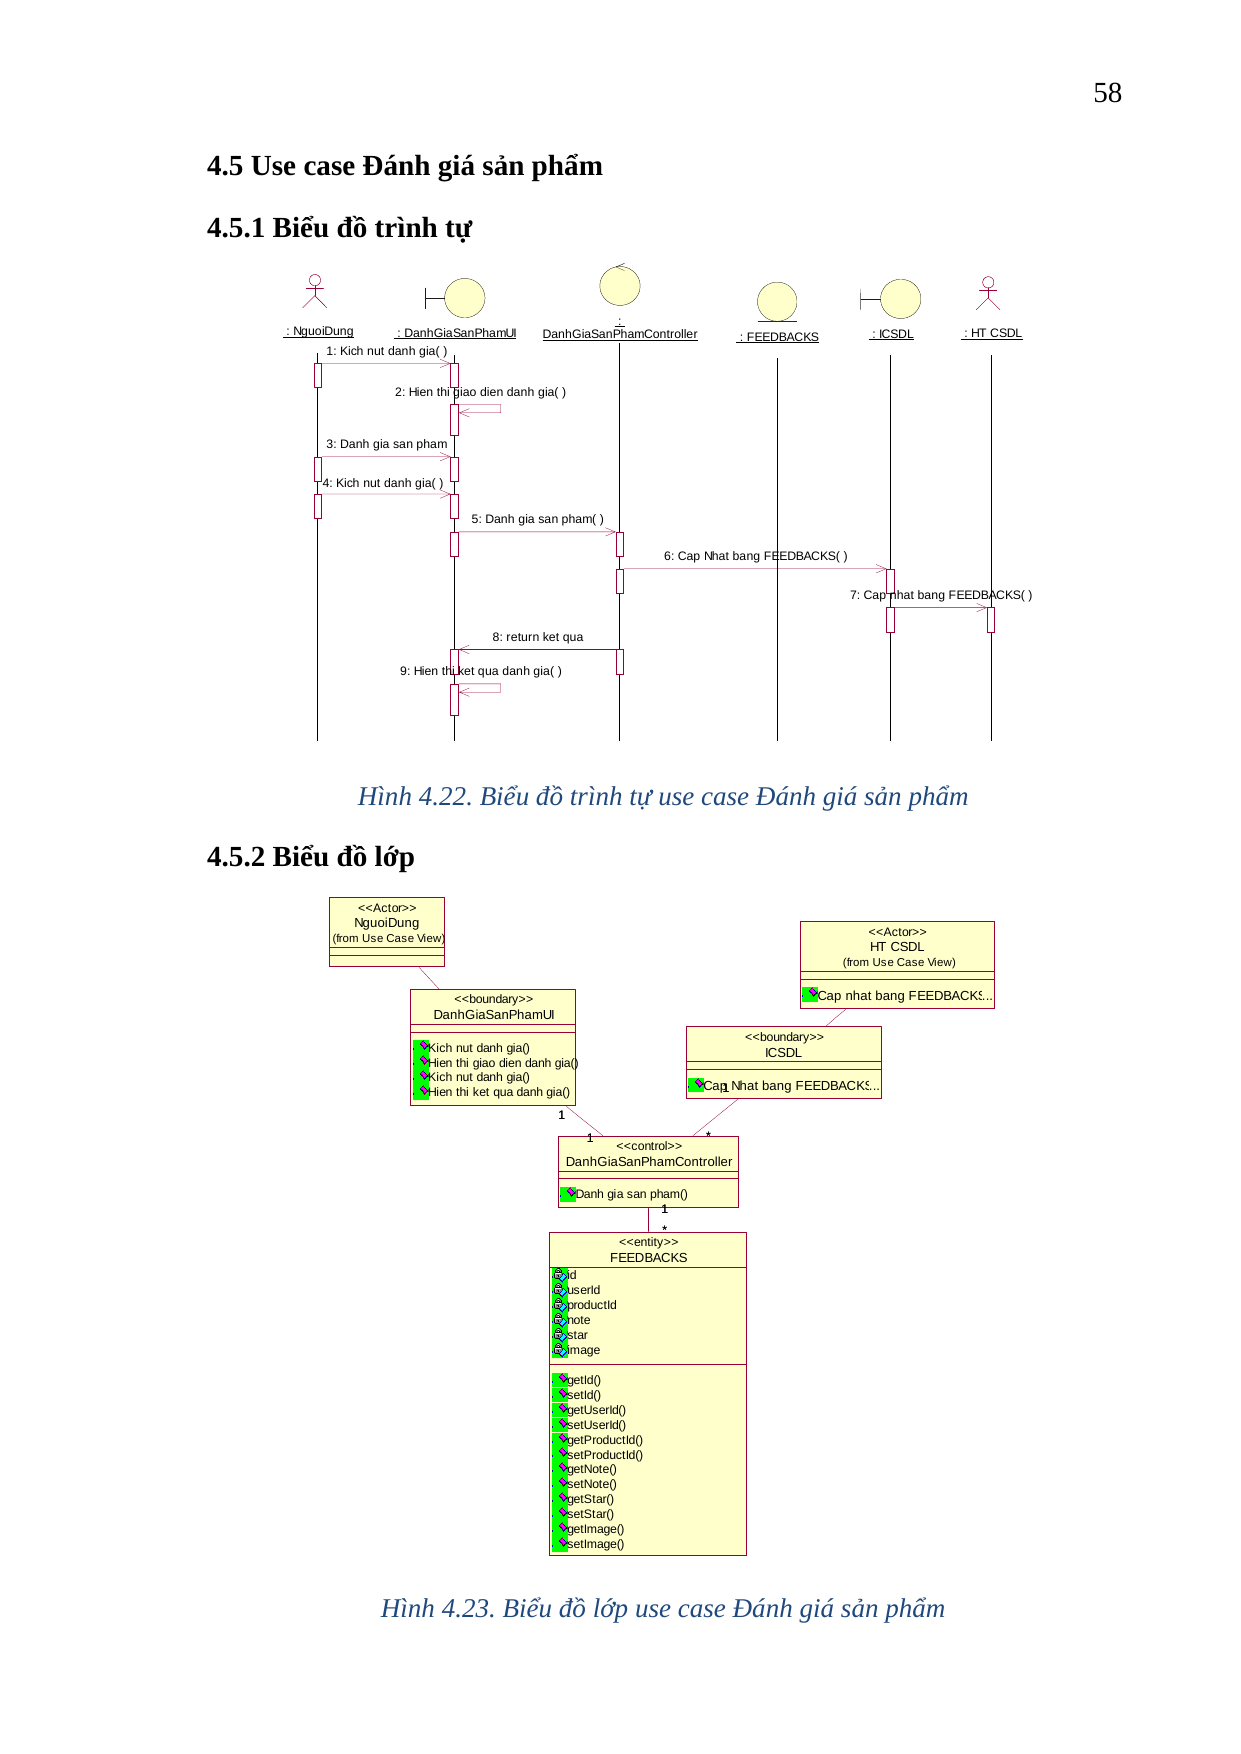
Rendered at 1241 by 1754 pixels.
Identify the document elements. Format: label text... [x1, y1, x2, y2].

subtitle Use case Đánh giá sản phẩm [207, 148, 1122, 181]
subtitle Biểu đồ trình tự [207, 211, 1122, 244]
subtitle Biểu đồ lớp [207, 839, 1122, 873]
